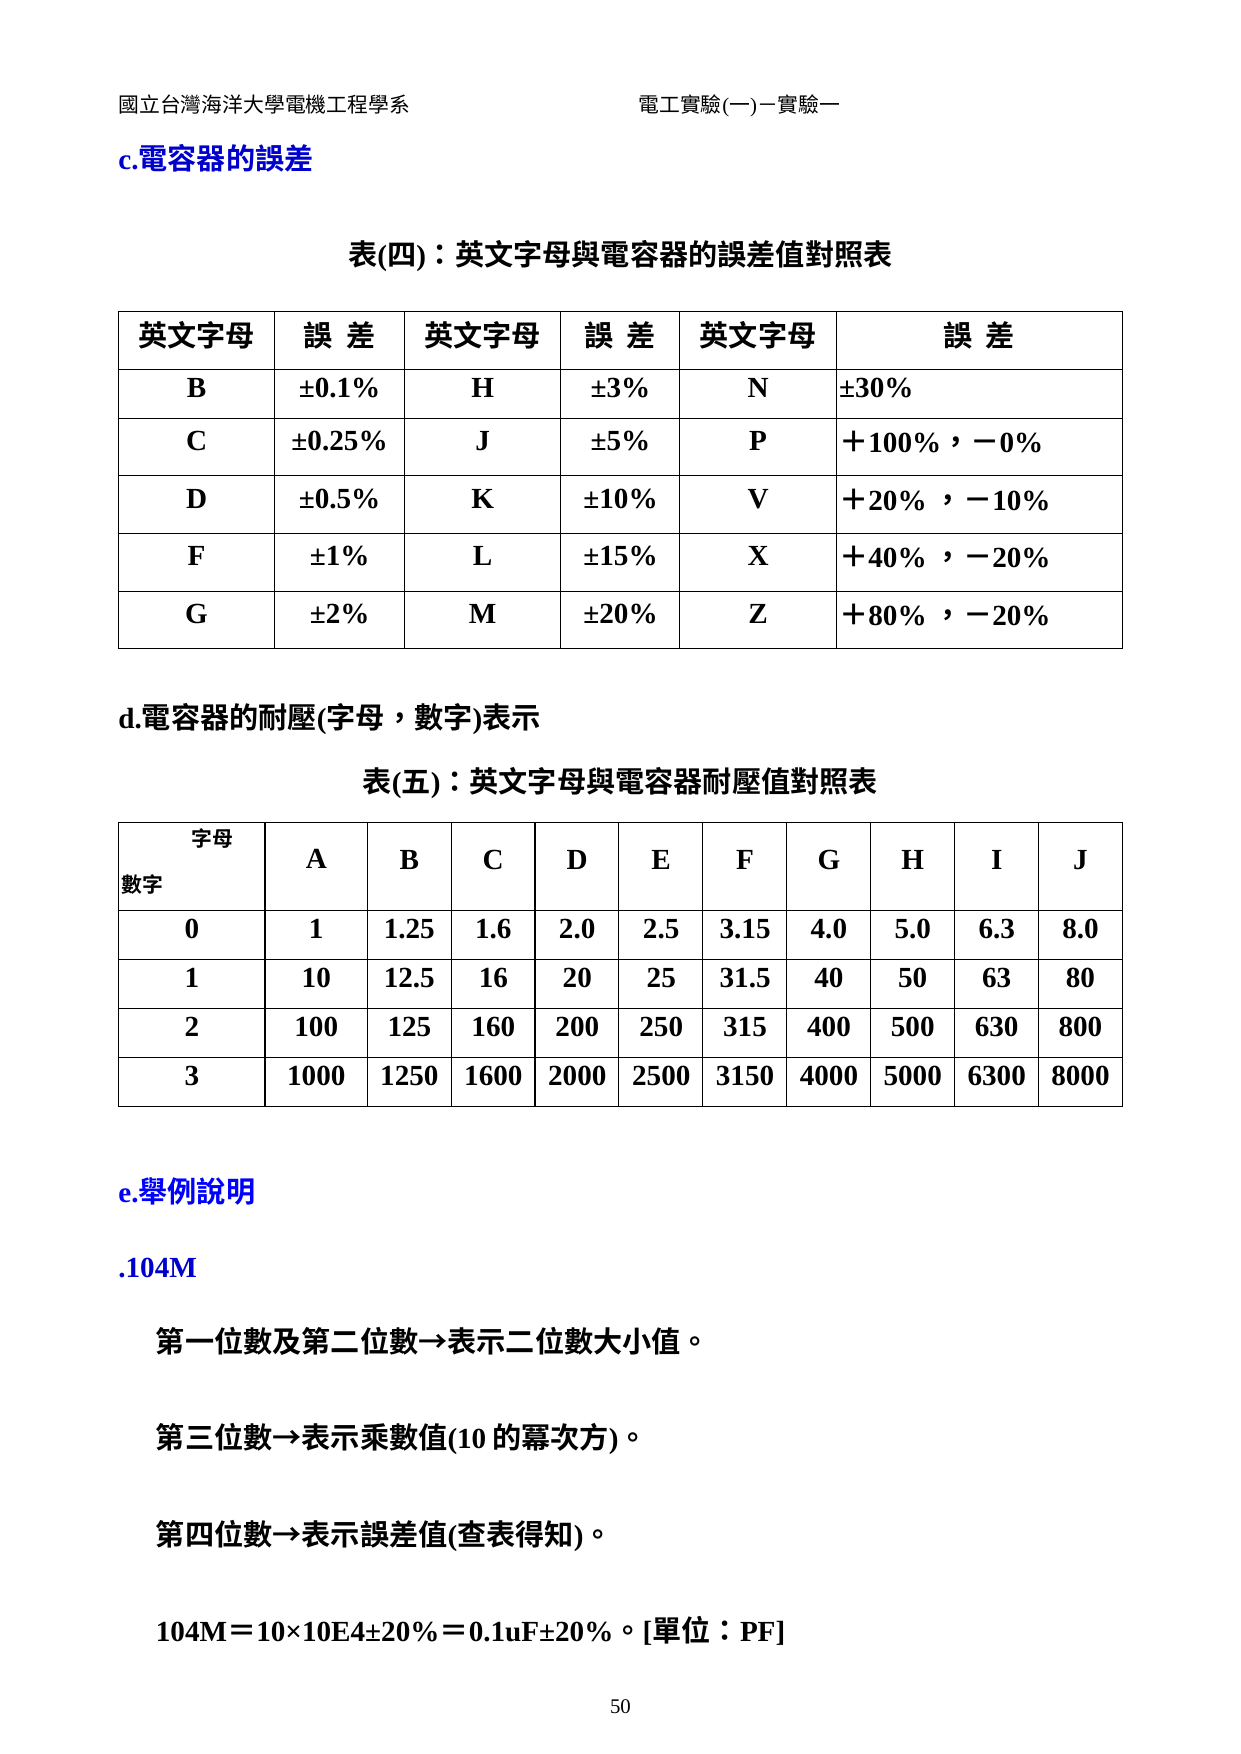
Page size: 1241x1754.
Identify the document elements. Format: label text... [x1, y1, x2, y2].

table_cell 3.15 [703, 911, 786, 959]
table_cell C [119, 419, 274, 475]
table_cell ±3% [561, 370, 679, 418]
table_header 誤 差 [275, 312, 404, 369]
table_cell 1250 [368, 1058, 451, 1106]
text d.電容器的耐壓(字母，數字)表示 [118, 695, 1122, 737]
table_cell 80 [1039, 960, 1122, 1008]
table_cell K [405, 476, 560, 533]
table_cell 4.0 [787, 911, 870, 959]
text 表(五)：英文字母與電容器耐壓值對照表 [118, 758, 1122, 800]
text c.電容器的誤差 [118, 119, 1122, 194]
table_cell ±0.1% [275, 370, 404, 418]
table_cell ＋80% ，－20% [837, 592, 1122, 648]
table_cell ＋20% ，－10% [837, 476, 1122, 533]
text 第一位數及第二位數→表示二位數大小值。 [148, 1302, 1122, 1377]
text 104M＝10×10E4±20%＝0.1uF±20%。[單位：PF] [148, 1591, 1122, 1666]
table_cell 1 [266, 911, 367, 959]
table_cell ±5% [561, 419, 679, 475]
table_cell 2500 [619, 1058, 702, 1106]
table_cell 2.5 [619, 911, 702, 959]
table_header H [871, 823, 954, 910]
table_cell ±10% [561, 476, 679, 533]
table_cell 5000 [871, 1058, 954, 1106]
table_header E [619, 823, 702, 910]
table_cell 63 [955, 960, 1038, 1008]
table_header 誤 差 [561, 312, 679, 369]
table_cell 8.0 [1039, 911, 1122, 959]
table_cell G [119, 592, 274, 648]
table_cell 160 [452, 1009, 534, 1057]
table_cell J [405, 419, 560, 475]
table_cell 200 [536, 1009, 618, 1057]
table_cell P [680, 419, 836, 475]
table_cell ±0.25% [275, 419, 404, 475]
table_cell V [680, 476, 836, 533]
table_cell 4000 [787, 1058, 870, 1106]
table_cell ±0.5% [275, 476, 404, 533]
table_header 字母 數字 [119, 823, 264, 910]
table_cell 25 [619, 960, 702, 1008]
text e.舉例說明 [118, 1152, 1122, 1227]
table_cell 20 [536, 960, 618, 1008]
table_cell L [405, 534, 560, 591]
table_cell 10 [266, 960, 367, 1008]
table_header B [368, 823, 451, 910]
table_cell 16 [452, 960, 534, 1008]
table_cell 1000 [266, 1058, 367, 1106]
table_cell 8000 [1039, 1058, 1122, 1106]
table_cell 800 [1039, 1009, 1122, 1057]
table_cell 250 [619, 1009, 702, 1057]
table_header C [452, 823, 534, 910]
table_header D [536, 823, 618, 910]
table_cell 12.5 [368, 960, 451, 1008]
table_header G [787, 823, 870, 910]
table_header I [955, 823, 1038, 910]
table_cell 2 [119, 1009, 264, 1057]
text 第四位數→表示誤差值(查表得知)。 [148, 1495, 1122, 1570]
table_cell 3150 [703, 1058, 786, 1106]
table_cell 5.0 [871, 911, 954, 959]
table_cell H [405, 370, 560, 418]
table_cell 2000 [536, 1058, 618, 1106]
table_cell F [119, 534, 274, 591]
table_cell ±1% [275, 534, 404, 591]
table_cell N [680, 370, 836, 418]
table_cell 1 [119, 960, 264, 1008]
table_cell 31.5 [703, 960, 786, 1008]
table_cell 2.0 [536, 911, 618, 959]
table_cell 500 [871, 1009, 954, 1057]
table_header J [1039, 823, 1122, 910]
table_cell 315 [703, 1009, 786, 1057]
table_cell 1600 [452, 1058, 534, 1106]
text .104M [118, 1248, 1122, 1286]
table_cell ±20% [561, 592, 679, 648]
table_cell D [119, 476, 274, 533]
table_header A [266, 823, 367, 910]
table_cell 1.25 [368, 911, 451, 959]
table_header 英文字母 [119, 312, 274, 369]
table_cell ±15% [561, 534, 679, 591]
table_cell ＋100%，－0% [837, 419, 1122, 475]
table_cell Z [680, 592, 836, 648]
table_cell 100 [266, 1009, 367, 1057]
table_cell B [119, 370, 274, 418]
table_cell 400 [787, 1009, 870, 1057]
text 第三位數→表示乘數值(10的冪次方)。 [148, 1399, 1122, 1474]
table_cell ±2% [275, 592, 404, 648]
table_header F [703, 823, 786, 910]
table_cell M [405, 592, 560, 648]
table_cell X [680, 534, 836, 591]
table_cell 50 [871, 960, 954, 1008]
table_cell 6.3 [955, 911, 1038, 959]
table_cell 125 [368, 1009, 451, 1057]
table_header 英文字母 [405, 312, 560, 369]
table_cell 3 [119, 1058, 264, 1106]
text 表(四)：英文字母與電容器的誤差值對照表 [118, 215, 1122, 290]
table_header 誤 差 [837, 312, 1122, 369]
table_header 英文字母 [680, 312, 836, 369]
table_cell 630 [955, 1009, 1038, 1057]
table_cell 40 [787, 960, 870, 1008]
table_cell ＋40% ，－20% [837, 534, 1122, 591]
table_cell 6300 [955, 1058, 1038, 1106]
table_cell 0 [119, 911, 264, 959]
table_cell 1.6 [452, 911, 534, 959]
table_cell ±30% [837, 370, 1122, 418]
